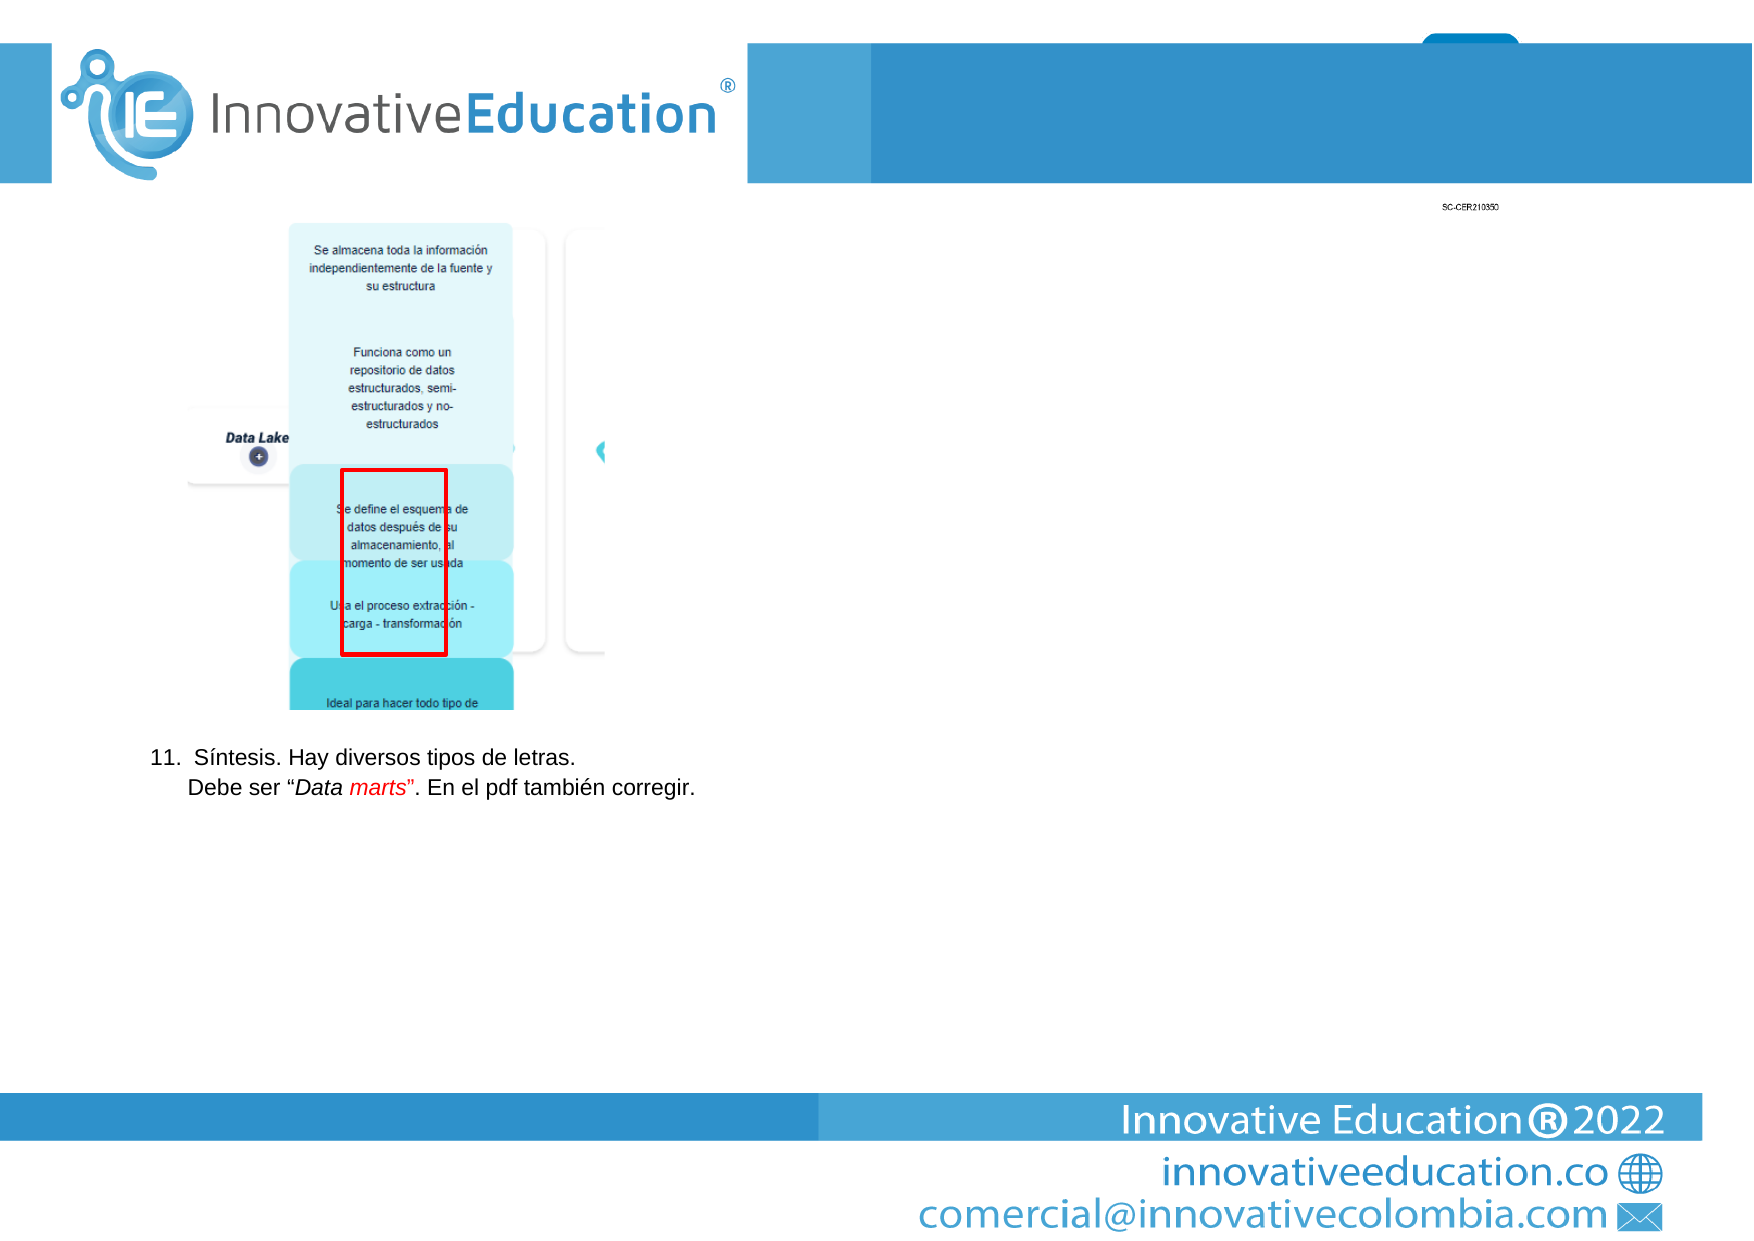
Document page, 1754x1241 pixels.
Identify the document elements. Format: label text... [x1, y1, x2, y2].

picture [0, 30, 1752, 213]
list Síntesis. Hay diversos tipos de letras. [150, 744, 1641, 770]
text Debe ser “Data marts”. En el pdf también corregir. [187, 774, 1641, 800]
picture [0, 1092, 1703, 1238]
picture [187, 200, 605, 710]
